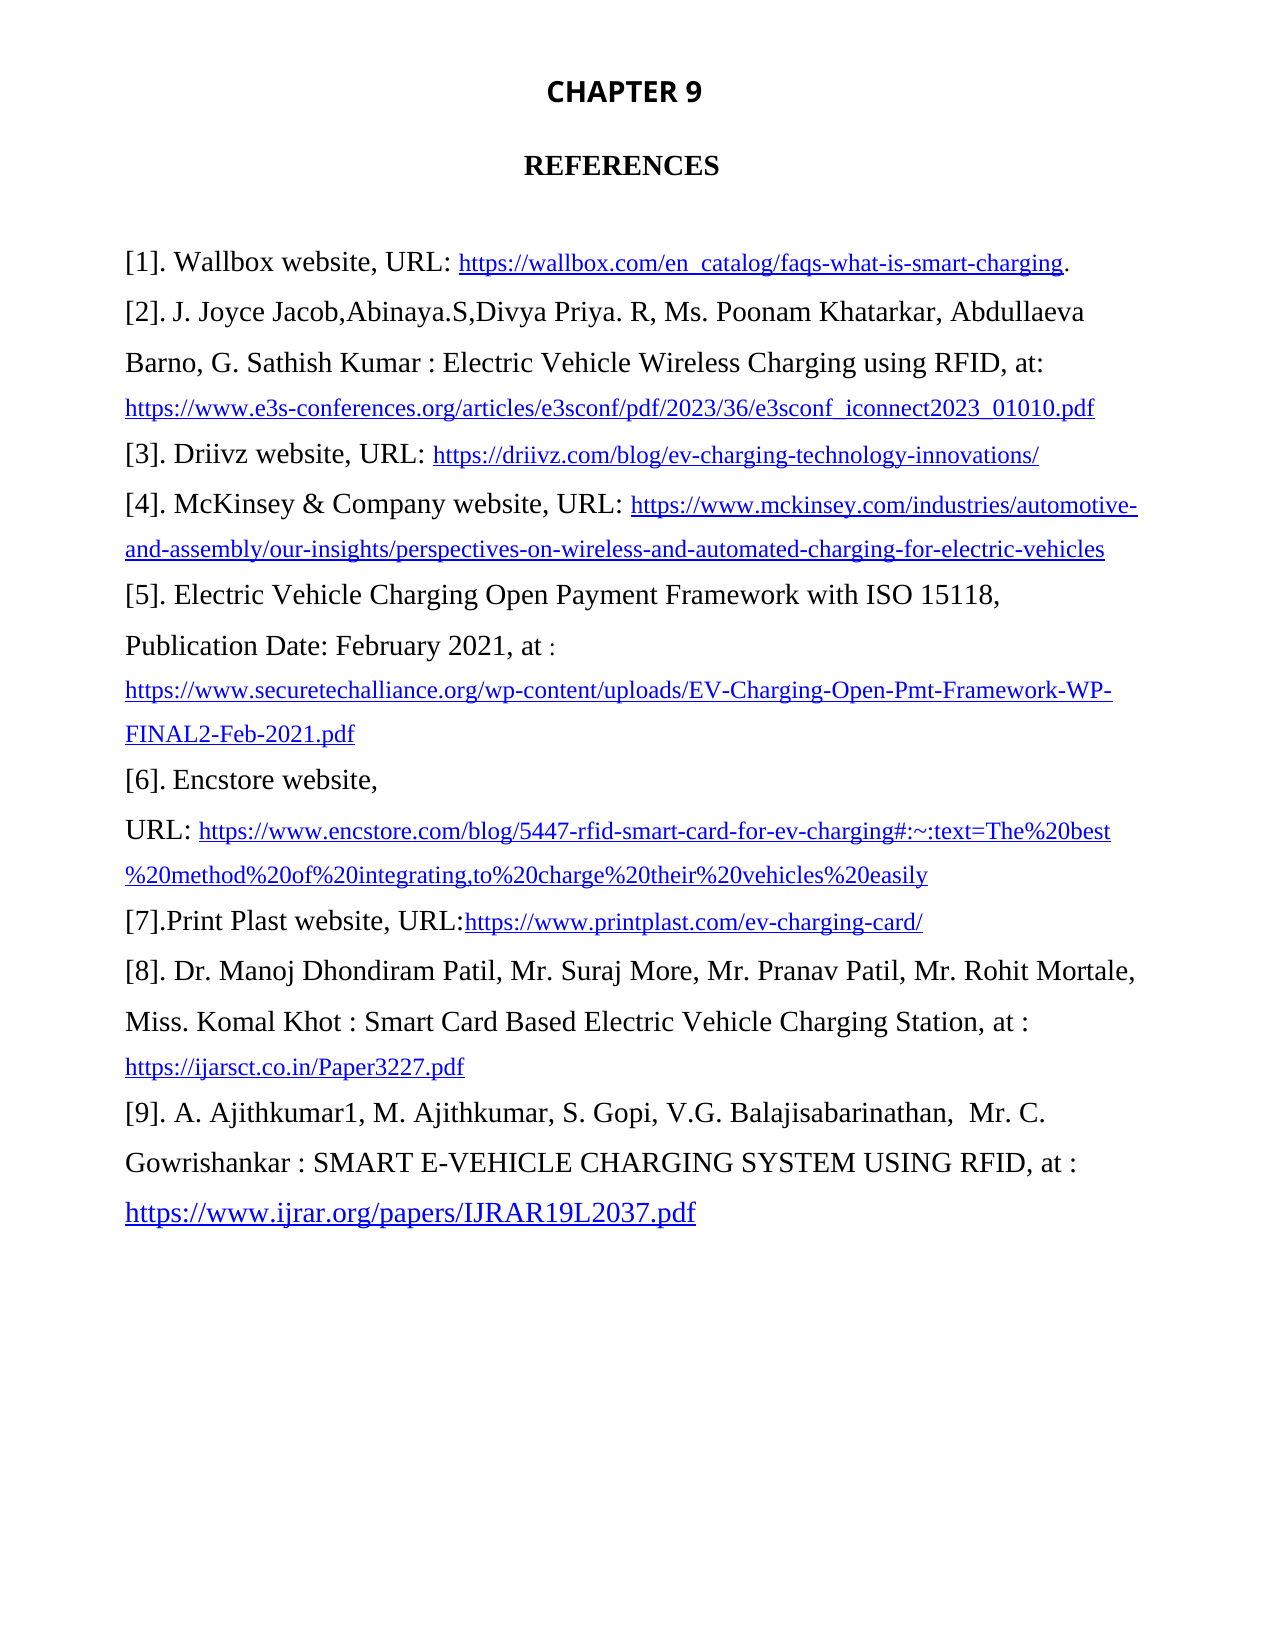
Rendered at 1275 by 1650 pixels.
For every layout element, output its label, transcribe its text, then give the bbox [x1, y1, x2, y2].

text CHAPTER 9 [540, 76, 748, 108]
text [7].Print Plast website, URL:https://www.printplast.com/ev-charging-card/ [125, 903, 1137, 937]
text [8]. Dr. Manoj Dhondiram Patil, Mr. Suraj More, Mr. Pranav Patil, Mr. Rohit Mortale, Miss. Komal Khot : Smart Card Based Electric Vehicle Charging Station, at : https://ijarsct.co.in/Paper3227.pdf [125, 953, 1137, 1080]
text REFERENCES [385, 148, 898, 181]
text [5]. Electric Vehicle Charging Open Payment Framework with ISO 15118, Publication Date: February 2021, at : https://www.securetechalliance.org/wp-content/uploads/EV-Charging-Open-Pmt-Framework-WP-FINAL2-Feb-2021.pdf [125, 577, 1137, 747]
text [4]. McKinsey & Company website, URL: https://www.mckinsey.com/industries/automotive-and-assembly/our-insights/perspectives-on-wireless-and-automated-charging-for-electric-vehicles [125, 486, 1137, 563]
text [2]. J. Joyce Jacob,Abinaya.S,Divya Priya. R, Ms. Poonam Khatarkar, Abdullaeva Barno, G. Sathish Kumar : Electric Vehicle Wireless Charging using RFID, at: https://www.e3s-conferences.org/articles/e3sconf/pdf/2023/36/e3sconf_iconnect2023_01010.pdf [125, 294, 1137, 422]
text [9]. A. Ajithkumar1, M. Ajithkumar, S. Gopi, V.G. Balajisabarinathan, Mr. C. Gowrishankar : SMART E-VEHICLE CHARGING SYSTEM USING RFID, at : https://www.ijrar.org/papers/IJRAR19L2037.pdf [125, 1095, 1137, 1229]
text [6]. Encstore website, [125, 762, 1137, 795]
text [3]. Driivz website, URL: https://driivz.com/blog/ev-charging-technology-innovations/ [125, 436, 1137, 469]
text [1]. Wallbox website, URL: https://wallbox.com/en_catalog/faqs-what-is-smart-charging. [125, 244, 1137, 278]
text URL: https://www.encstore.com/blog/5447-rfid-smart-card-for-ev-charging#:~:text=The%20best%20method%20of%20integrating,to%20charge%20their%20vehicles%20easily [125, 812, 1137, 889]
